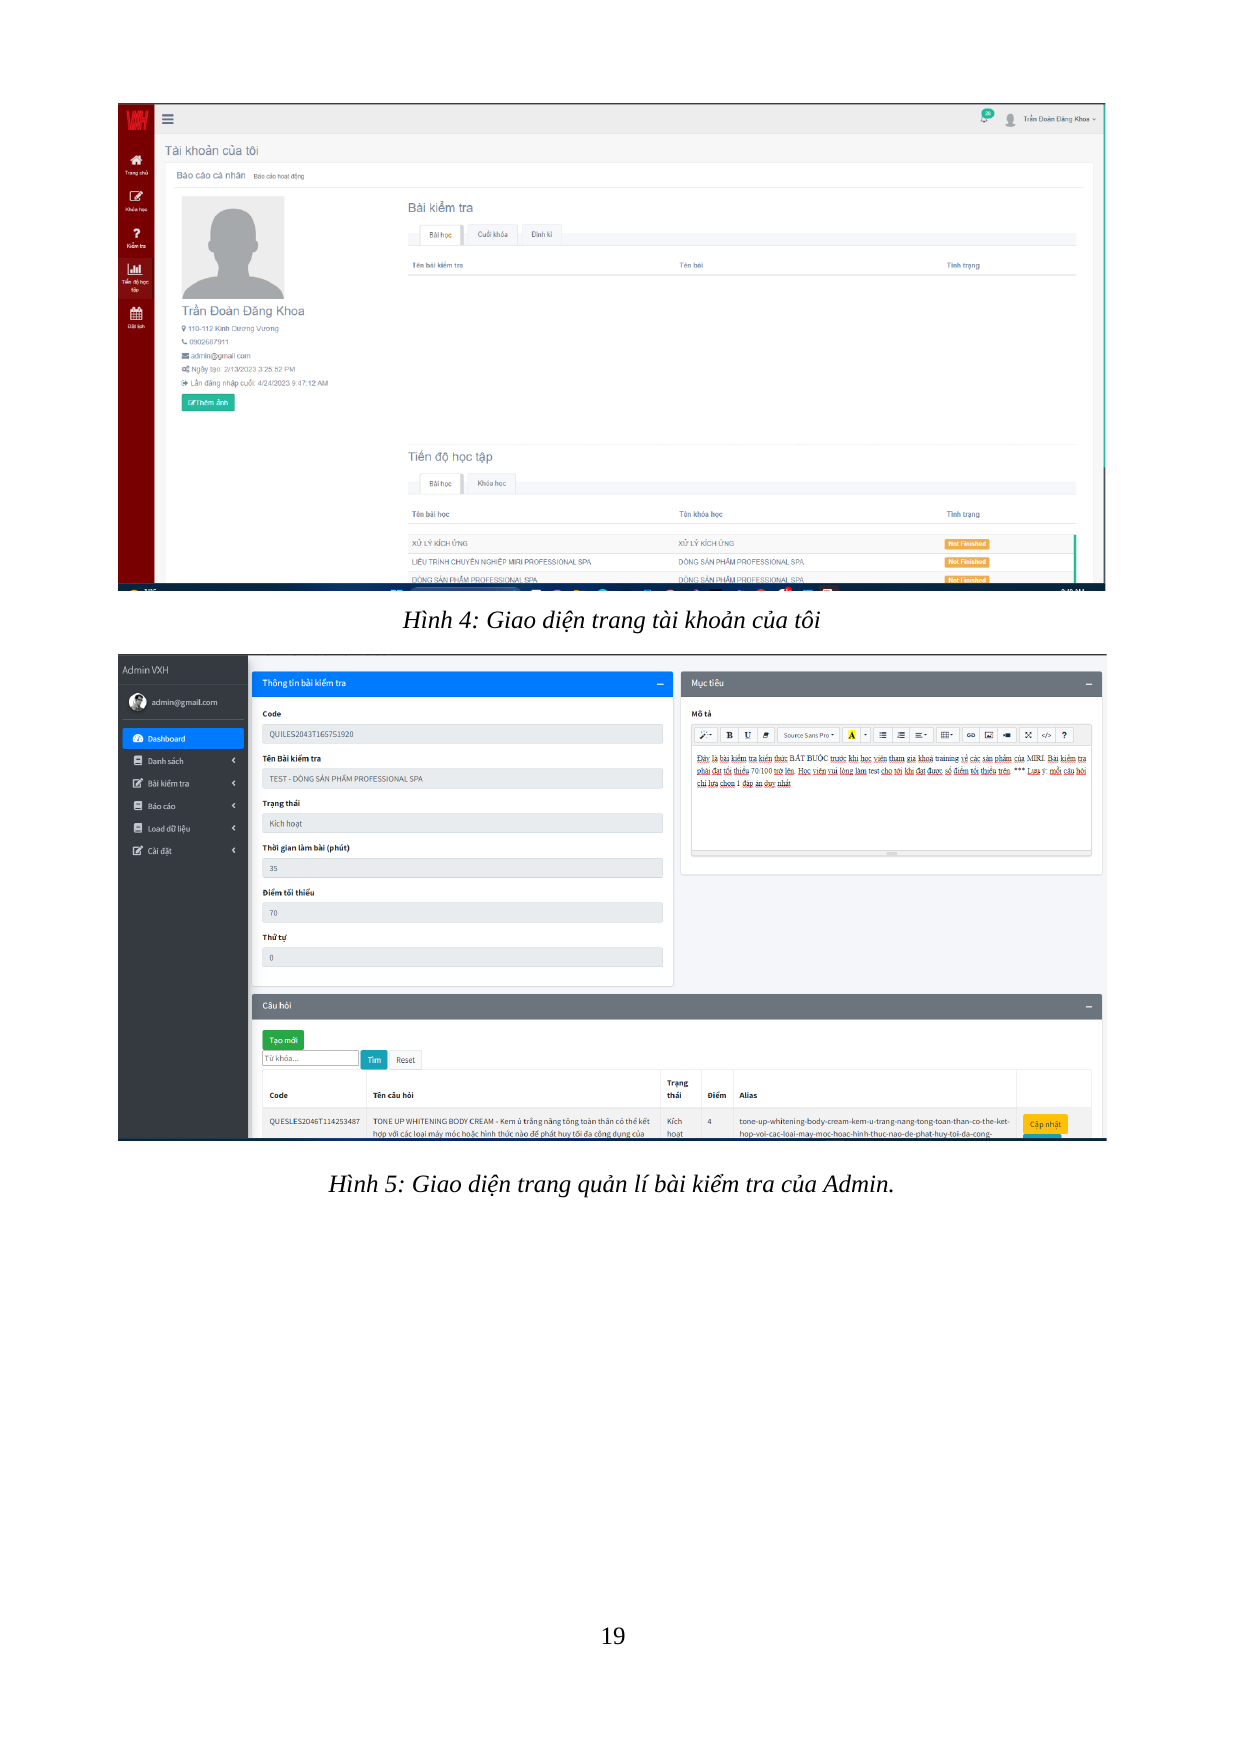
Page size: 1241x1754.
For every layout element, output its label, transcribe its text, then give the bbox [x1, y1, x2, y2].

text Hình 4: Giao diện trang tài khoản của tôi [118, 605, 1107, 633]
text Hình 5: Giao diện trang quản lí bài kiểm tra của Admin. [118, 1169, 1107, 1198]
picture [118, 654, 1107, 1141]
picture [118, 103, 1106, 591]
